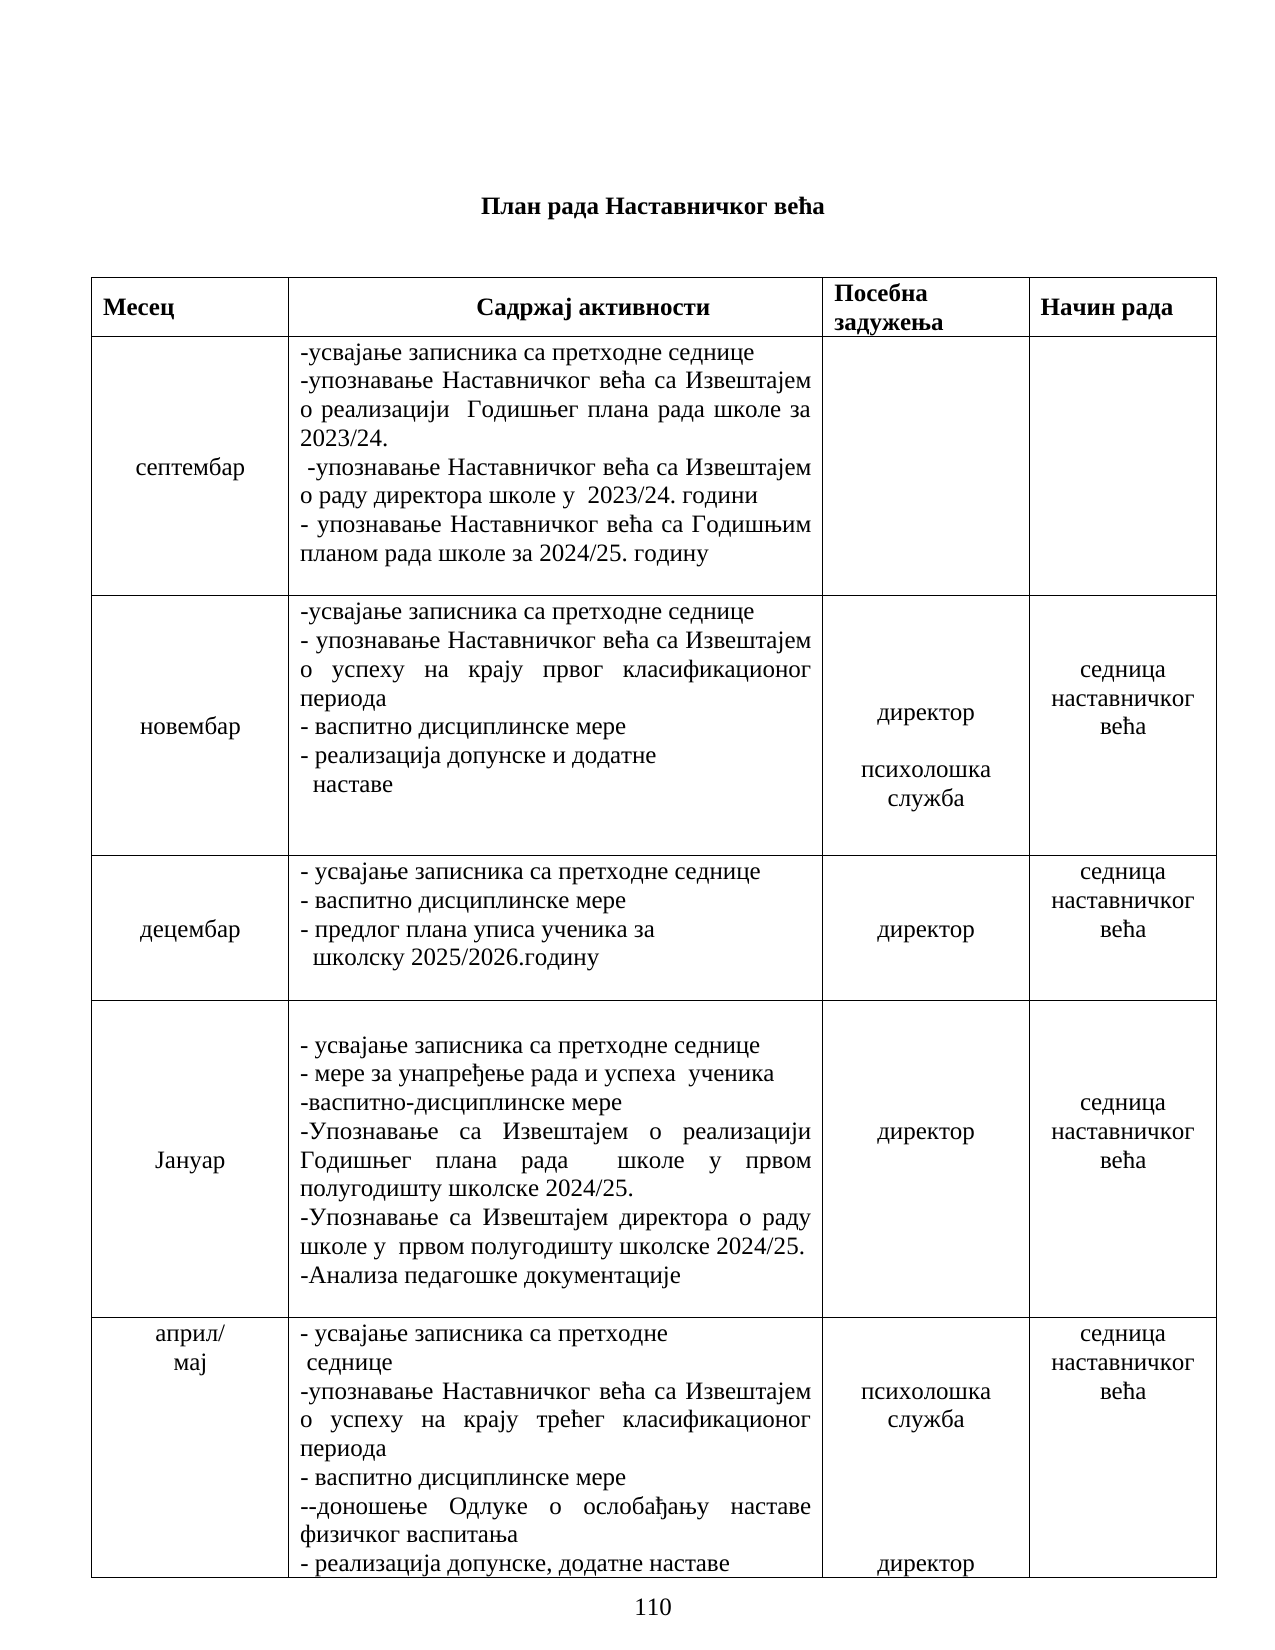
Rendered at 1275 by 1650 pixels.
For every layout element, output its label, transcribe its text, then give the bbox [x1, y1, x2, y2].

subtitle План рада Наставничког већа [148, 191, 1158, 219]
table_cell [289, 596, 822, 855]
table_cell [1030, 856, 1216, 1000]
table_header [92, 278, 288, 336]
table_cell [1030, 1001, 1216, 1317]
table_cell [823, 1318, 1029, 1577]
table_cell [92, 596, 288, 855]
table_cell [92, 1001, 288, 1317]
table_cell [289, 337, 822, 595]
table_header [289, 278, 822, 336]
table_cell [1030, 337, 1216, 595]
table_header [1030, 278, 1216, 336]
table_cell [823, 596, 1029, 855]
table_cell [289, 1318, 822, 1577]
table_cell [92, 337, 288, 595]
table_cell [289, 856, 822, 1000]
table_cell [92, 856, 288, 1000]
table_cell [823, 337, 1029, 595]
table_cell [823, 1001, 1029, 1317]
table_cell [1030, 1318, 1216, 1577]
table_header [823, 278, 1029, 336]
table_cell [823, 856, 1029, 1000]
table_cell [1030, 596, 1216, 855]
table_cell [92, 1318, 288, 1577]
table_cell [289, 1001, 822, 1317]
